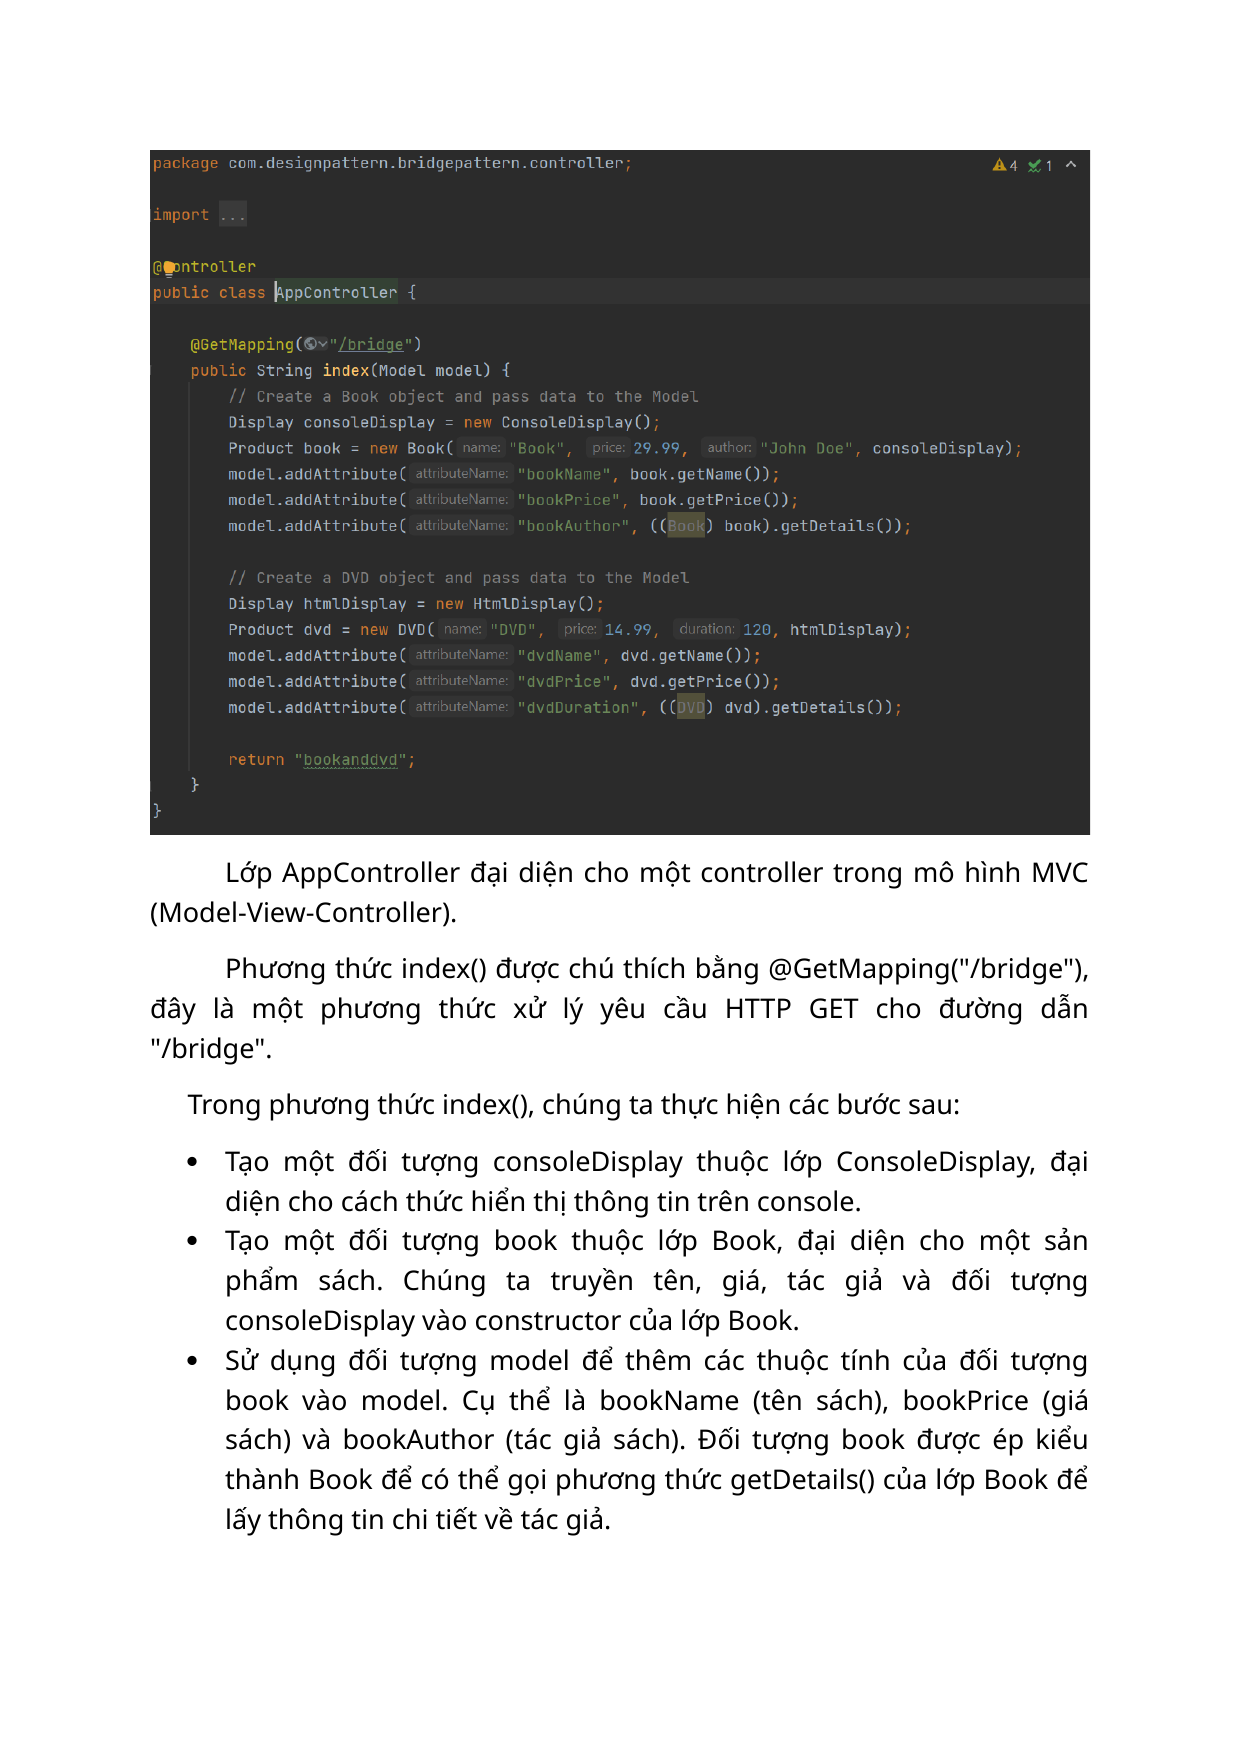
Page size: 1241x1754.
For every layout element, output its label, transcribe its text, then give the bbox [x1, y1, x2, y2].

text Lớp AppController đại diện cho một controller trong mô hình MVC (Model-View-Controller). [150, 853, 1090, 930]
picture [150, 150, 1091, 835]
text Trong phương thức index(), chúng ta thực hiện các bước sau: [150, 1086, 1090, 1123]
list Sử dụng đối tượng model để thêm các thuộc tính của đối tượng book vào model. Cụ thể là bookName (tên sách), bookPrice (giá sách) và bookAuthor (tác giả sách). Đối tượng book được ép kiểu thành Book để có thể gọi phương thức getDetails() của lớp Book để lấy thông tin chi tiết về tác giả. [187, 1341, 1090, 1537]
list Tạo một đối tượng book thuộc lớp Book, đại diện cho một sản phẩm sách. Chúng ta truyền tên, giá, tác giả và đối tượng consoleDisplay vào constructor của lớp Book. [187, 1222, 1090, 1338]
text Phương thức index() được chú thích bằng @GetMapping("/bridge"), đây là một phương thức xử lý yêu cầu HTTP GET cho đường dẫn "/bridge". [150, 950, 1090, 1066]
list Tạo một đối tượng consoleDisplay thuộc lớp ConsoleDisplay, đại diện cho cách thức hiển thị thông tin trên console. [187, 1142, 1090, 1219]
